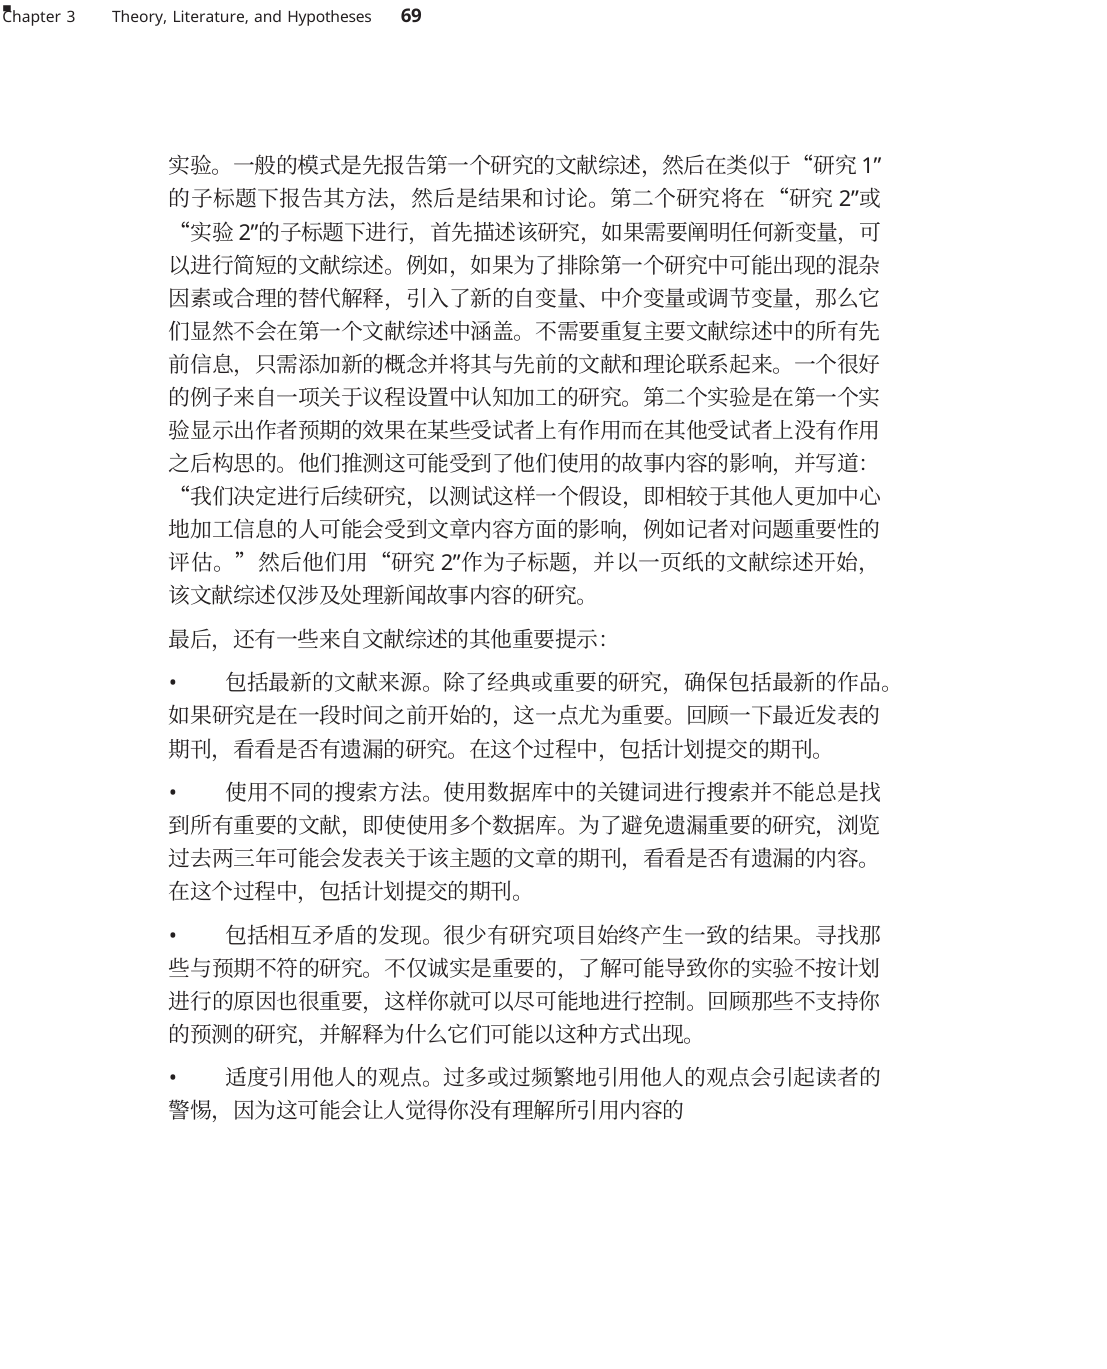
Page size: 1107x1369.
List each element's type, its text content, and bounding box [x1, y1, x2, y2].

text • 使用不同的搜索方法。使用数据库中的关键词进行搜索并不能总是找到所有重要的文献，即使使用多个数据库。为了避免遗漏重要的研究，浏览过去两三年可能会发表关于该主题的文章的期刊，看看是否有遗漏的内容。在这个过程中，包括计划提交的期刊。 [169, 775, 882, 906]
text • 包括相互矛盾的发现。很少有研究项目始终产生一致的结果。寻找那些与预期不符的研究。不仅诚实是重要的，了解可能导致你的实验不按计划进行的原因也很重要，这样你就可以尽可能地进行控制。回顾那些不支持你的预测的研究，并解释为什么它们可能以这种方式出现。 [169, 918, 882, 1048]
text 最后，还有一些来自文献综述的其他重要提示： [169, 622, 882, 654]
text • 适度引用他人的观点。过多或过频繁地引用他人的观点会引起读者的警惕，因为这可能会让人觉得你没有理解所引用内容的 [169, 1060, 882, 1125]
text • 包括最新的文献来源。除了经典或重要的研究，确保包括最新的作品。如果研究是在一段时间之前开始的，这一点尤为重要。回顾一下最近发表的期刊，看看是否有遗漏的研究。在这个过程中，包括计划提交的期刊。 [169, 666, 882, 763]
text 实验。一般的模式是先报告第一个研究的文献综述，然后在类似于“研究1”的子标题下报告其方法，然后是结果和讨论。第二个研究将在“研究2”或“实验2”的子标题下进行，首先描述该研究，如果需要阐明任何新变量，可以进行简短的文献综述。例如，如果为了排除第一个研究中可能出现的混杂因素或合理的替代解释，引入了新的自变量、中介变量或调节变量，那么它们显然不会在第一个文献综述中涵盖。不需要重复主要文献综述中的所有先前信息，只需添加新的概念并将其与先前的文献和理论联系起来。一个很好的例子来自一项关于议程设置中认知加工的研究。第二个实验是在第一个实验显示出作者预期的效果在某些受试者上有作用而在其他受试者上没有作用之后构思的。他们推测这可能受到了他们使用的故事内容的影响，并写道：“我们决定进行后续研究，以测试这样一个假设，即相较于其他人更加中心地加工信息的人可能会受到文章内容方面的影响，例如记者对问题重要性的评估。”然后他们用“研究2”作为子标题，并以一页纸的文献综述开始，该文献综述仅涉及处理新闻故事内容的研究。 [169, 148, 882, 610]
